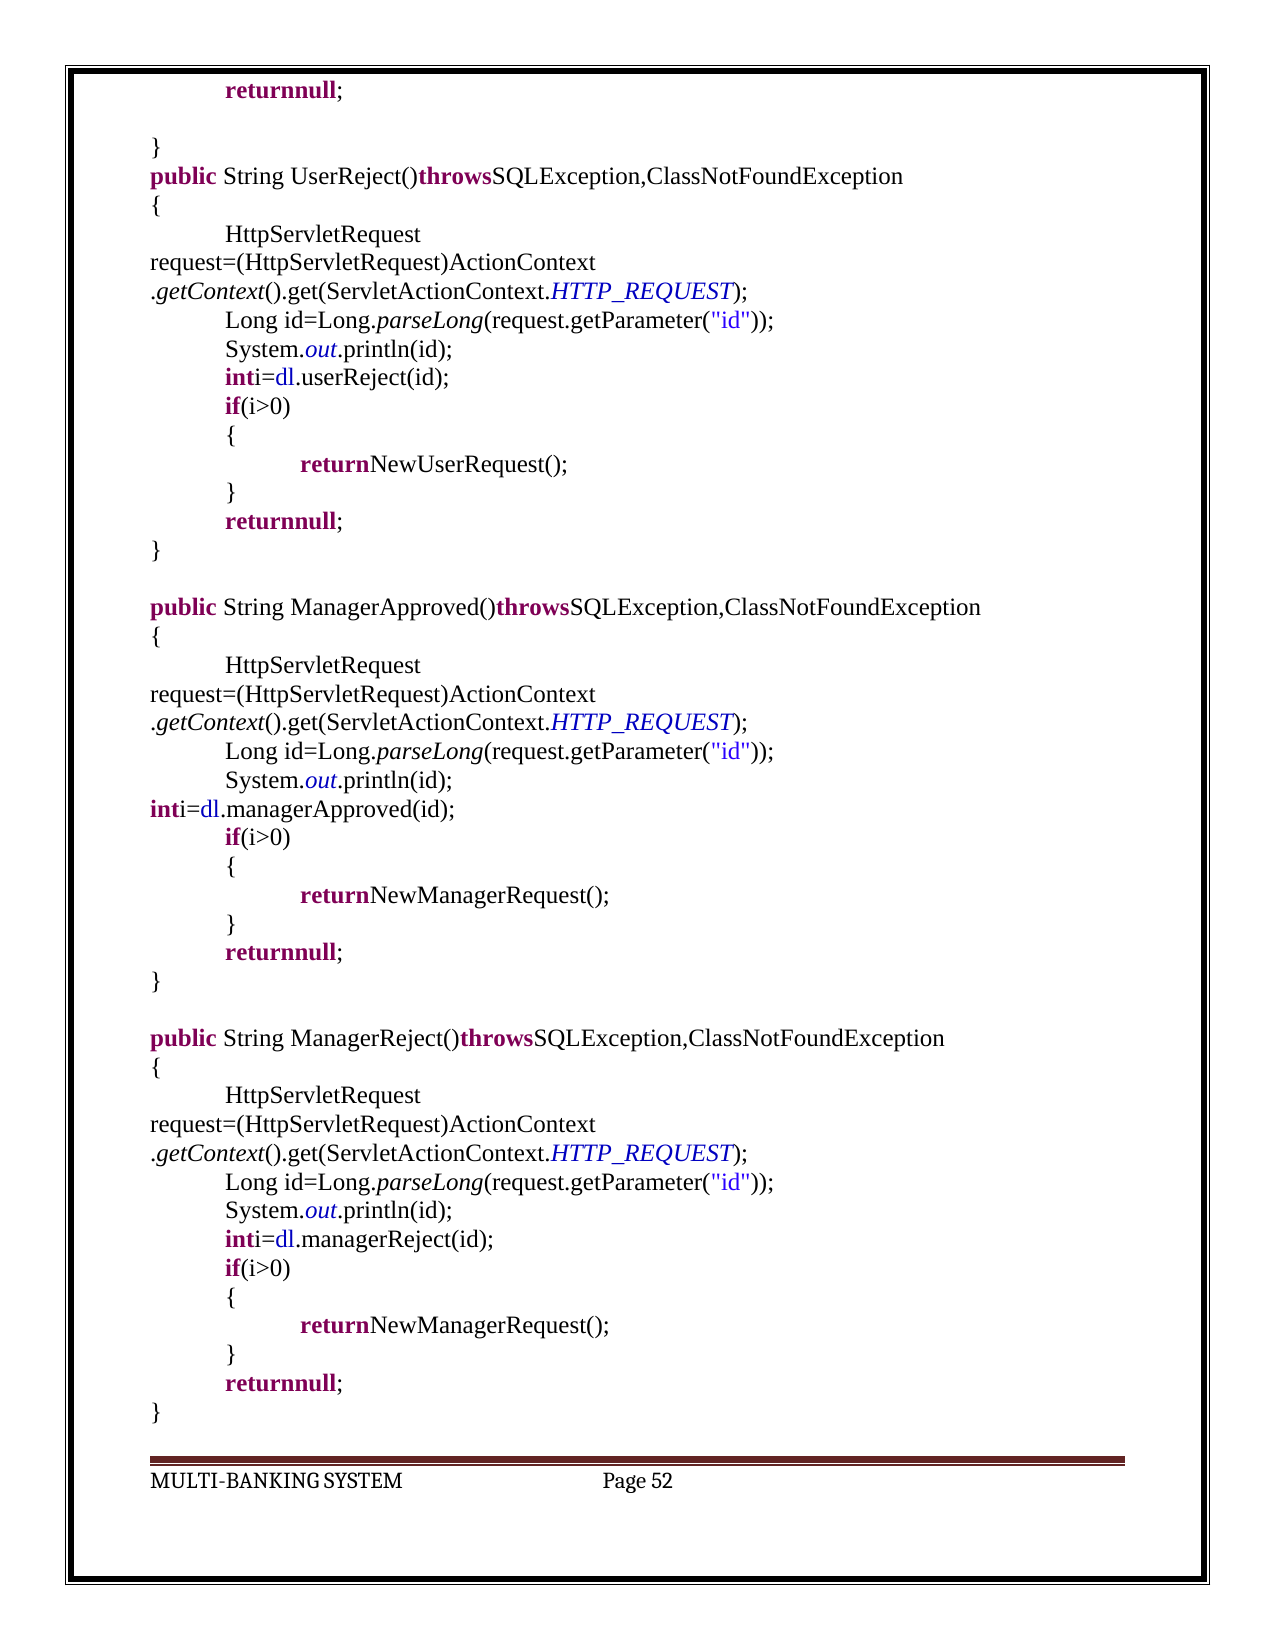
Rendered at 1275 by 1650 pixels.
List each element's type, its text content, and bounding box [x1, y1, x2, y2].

text if(i>0) [150, 822, 1125, 851]
text { [150, 1052, 1125, 1081]
text } [150, 966, 1125, 995]
text HttpServletRequest request=(HttpServletRequest)ActionContext.getContext().get(ServletActionContext.HTTP_REQUEST); [150, 1081, 1125, 1167]
text if(i>0) [150, 1253, 1125, 1282]
text returnnull; [150, 937, 1125, 966]
text inti=dl.userReject(id); [150, 362, 1125, 391]
text inti=dl.managerReject(id); [150, 1224, 1125, 1253]
text { [150, 190, 1125, 219]
text } [150, 1339, 1125, 1368]
text { [150, 621, 1125, 650]
text { [150, 1282, 1125, 1311]
text { [150, 420, 1125, 449]
text } [150, 535, 1125, 564]
text } [150, 132, 1125, 161]
text returnnull; [150, 75, 1125, 104]
text returnnull; [150, 506, 1125, 535]
text Long id=Long.parseLong(request.getParameter("id")); [150, 736, 1125, 765]
text System.out.println(id); [150, 1196, 1125, 1224]
text public String ManagerReject()throwsSQLException,ClassNotFoundException [150, 1023, 1125, 1052]
text returnNewManagerRequest(); [150, 1311, 1125, 1339]
text public String UserReject()throwsSQLException,ClassNotFoundException [150, 161, 1125, 190]
text if(i>0) [150, 391, 1125, 420]
text Long id=Long.parseLong(request.getParameter("id")); [150, 1167, 1125, 1196]
text returnNewUserRequest(); [150, 449, 1125, 477]
text System.out.println(id); [150, 334, 1125, 362]
text } [150, 909, 1125, 937]
text System.out.println(id); [150, 765, 1125, 794]
text returnNewManagerRequest(); [150, 880, 1125, 909]
text } [150, 1397, 1125, 1426]
text public String ManagerApproved()throwsSQLException,ClassNotFoundException [150, 592, 1125, 621]
text { [150, 851, 1125, 880]
text returnnull; [150, 1368, 1125, 1397]
text HttpServletRequest request=(HttpServletRequest)ActionContext.getContext().get(ServletActionContext.HTTP_REQUEST); [150, 650, 1125, 736]
text } [150, 477, 1125, 506]
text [150, 219, 1125, 305]
text Long id=Long.parseLong(request.getParameter("id")); [150, 305, 1125, 334]
text inti=dl.managerApproved(id); [150, 794, 1125, 822]
